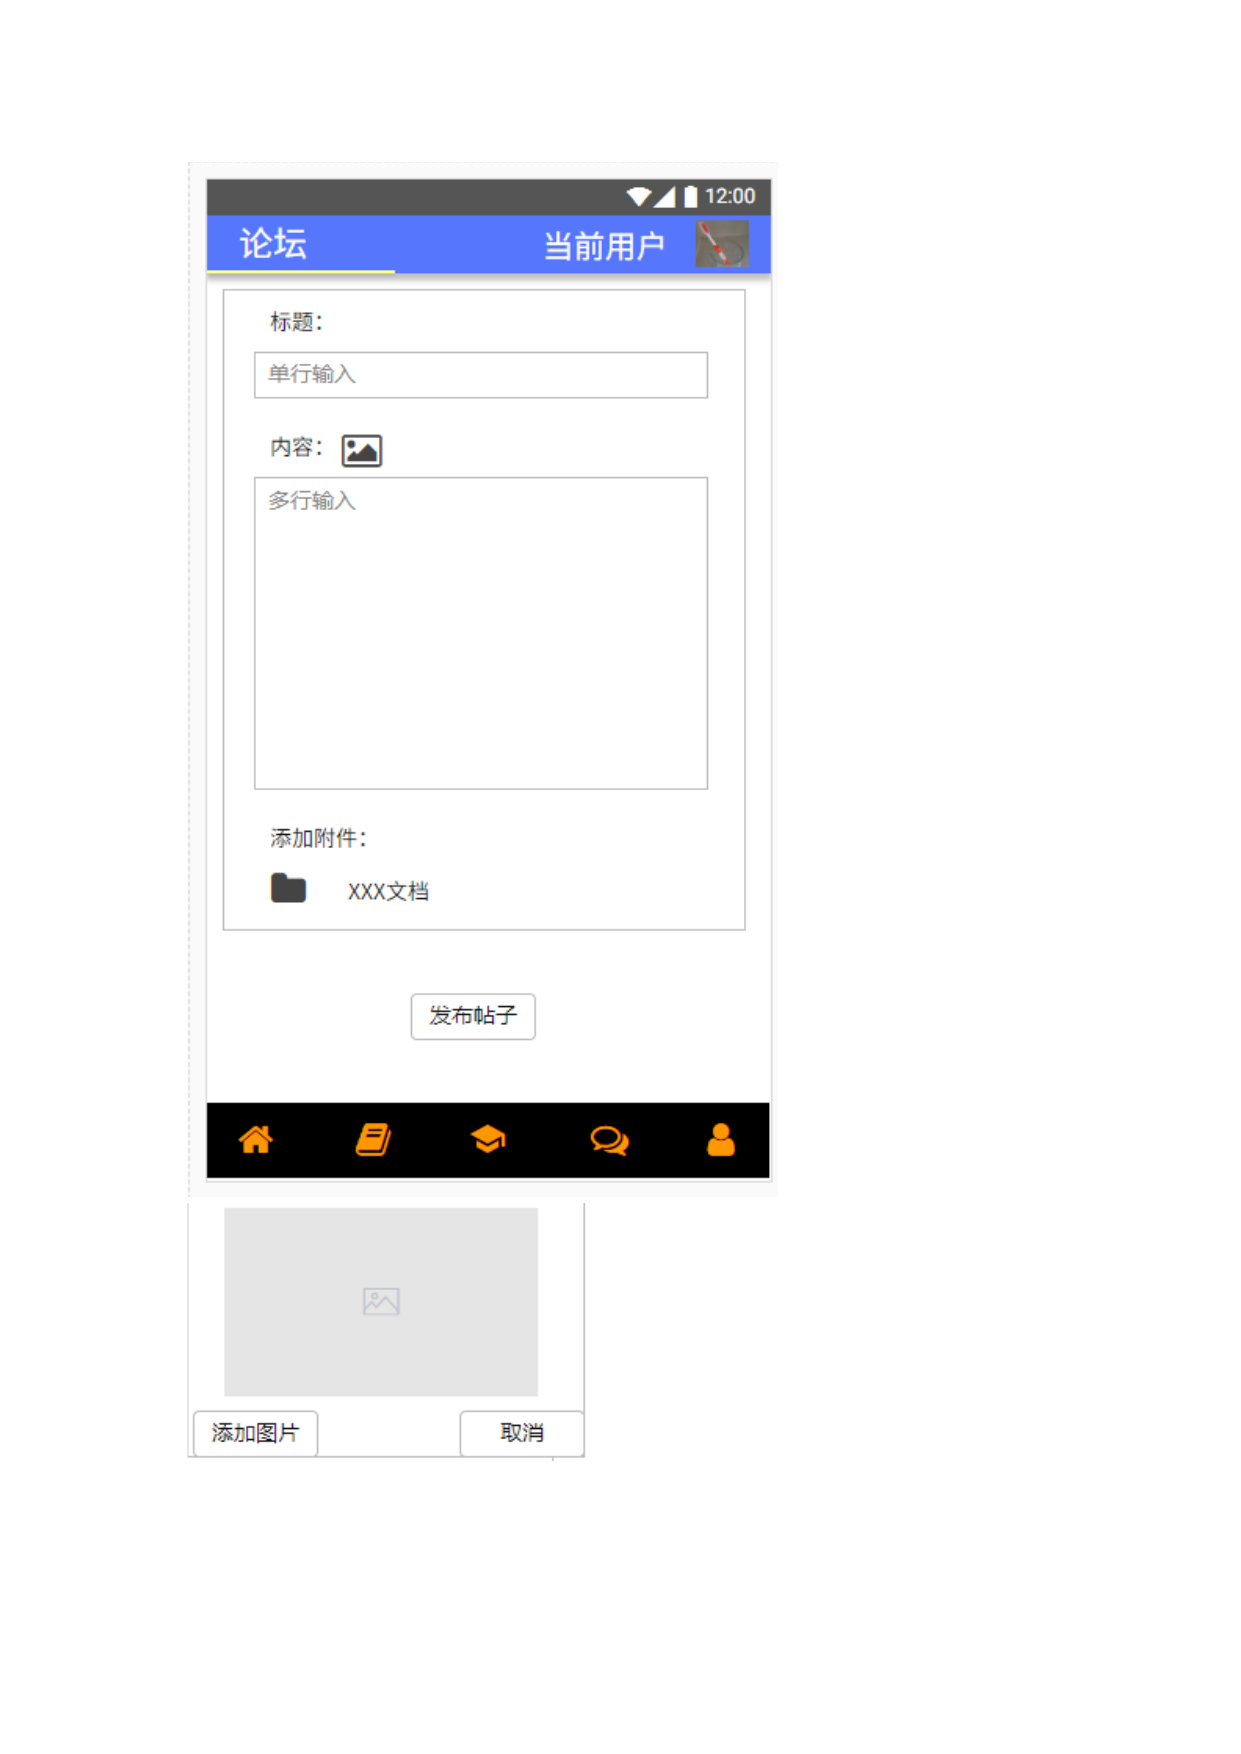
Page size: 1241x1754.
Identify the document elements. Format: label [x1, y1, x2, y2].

picture [187, 162, 779, 1197]
picture [187, 1203, 589, 1461]
